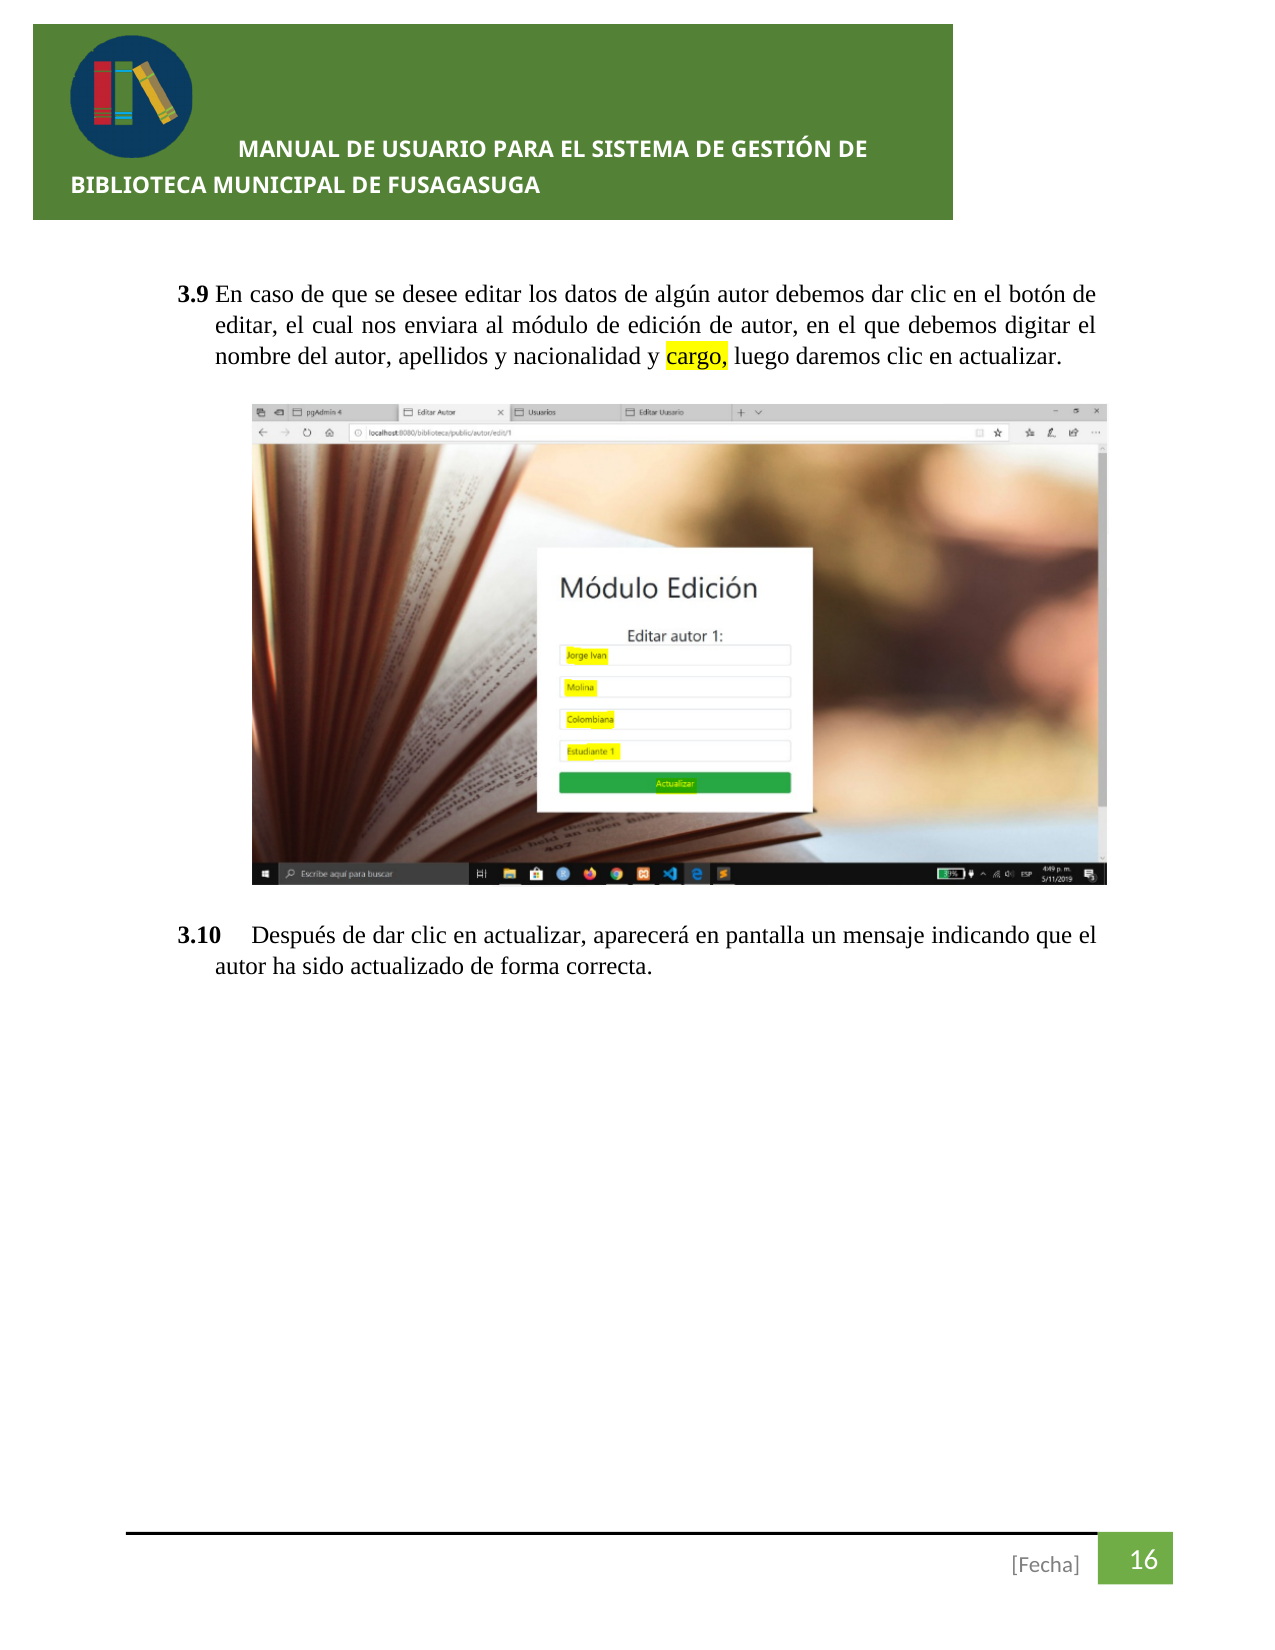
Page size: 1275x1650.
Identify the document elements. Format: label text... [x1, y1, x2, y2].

list En caso de que se desee editar los datos de algún autor debemos dar clic en el botón de editar, el cual nos enviara al módulo de edición de autor, en el que debemos digitar el nombre del autor, apellidos y nacionalidad y cargo, luego daremos clic en actualizar. [177, 279, 1098, 370]
picture [251, 403, 1109, 887]
picture [70, 35, 193, 158]
list Después de dar clic en actualizar, aparecerá en pantalla un mensaje indicando que el autor ha sido actualizado de forma correcta. [177, 920, 1098, 979]
